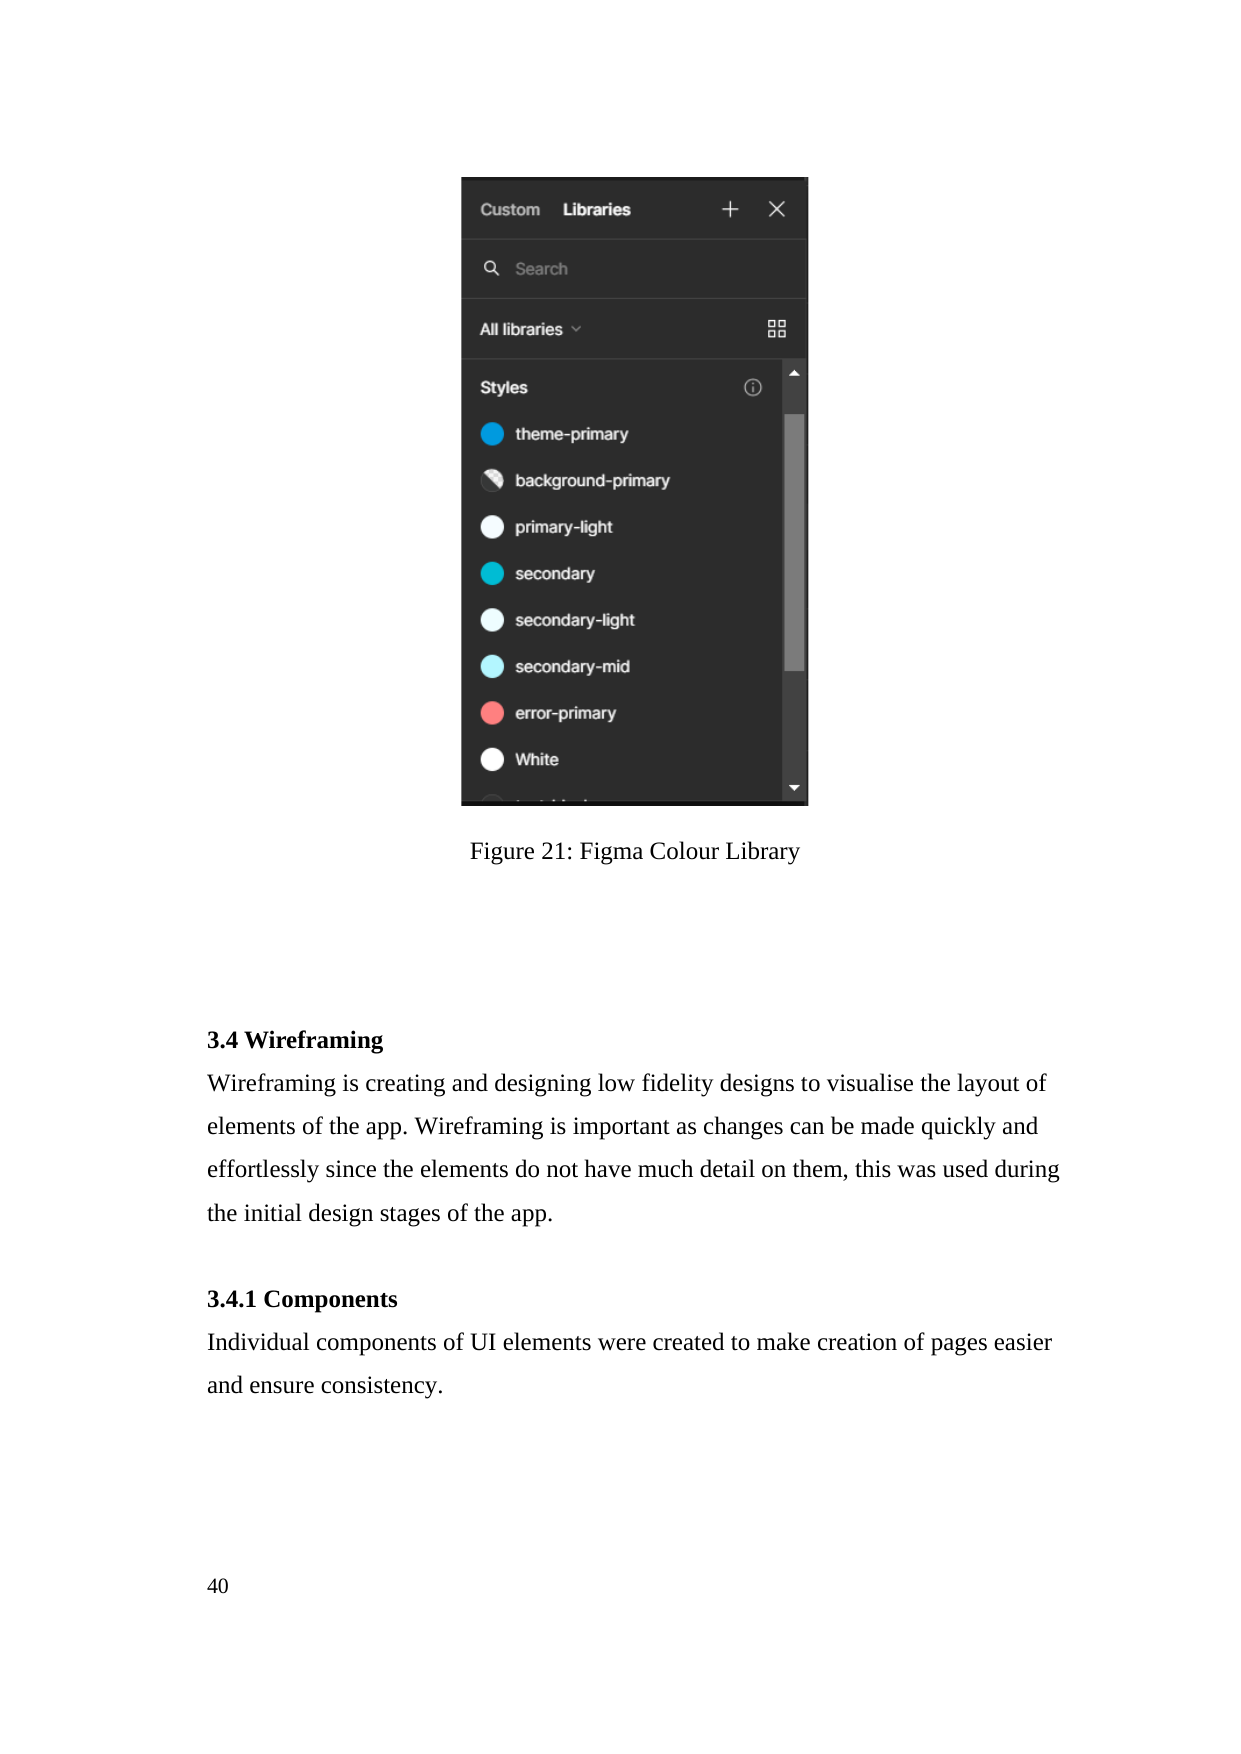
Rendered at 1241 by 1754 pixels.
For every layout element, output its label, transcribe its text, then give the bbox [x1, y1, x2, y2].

picture [461, 177, 809, 806]
text Wireframing is creating and designing low fidelity designs to visualise the layout of elements of the app. Wireframing is important as changes can be made quickly and effortlessly since the elements do not have much detail on them, this was used during the initial design stages of the app. [207, 1068, 1063, 1226]
text 3.4.1 Components [207, 1284, 1063, 1313]
text Individual components of UI elements were created to make creation of pages easier and ensure consistency. [207, 1327, 1063, 1399]
text Figure 21: Figma Colour Library [207, 836, 1063, 865]
subtitle 3.4 Wireframing [207, 1025, 1063, 1054]
